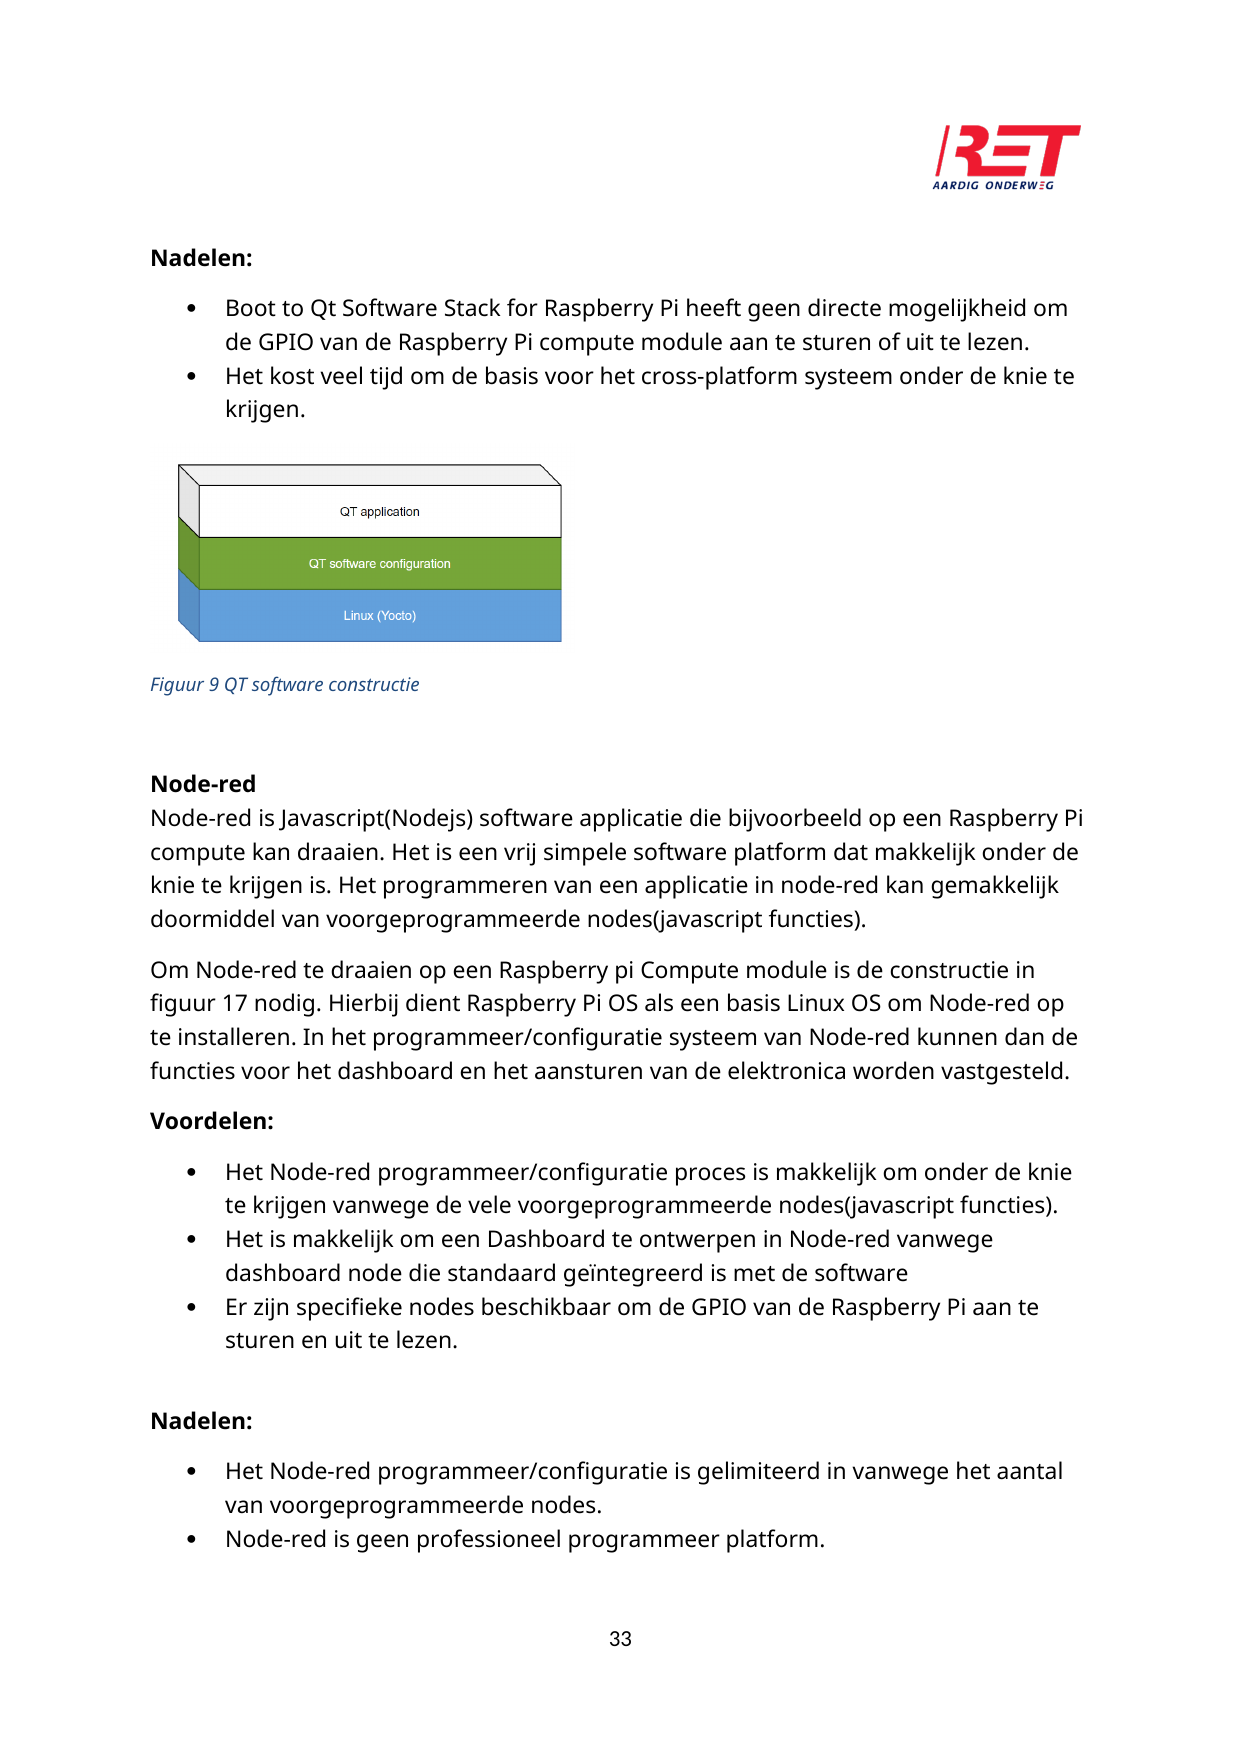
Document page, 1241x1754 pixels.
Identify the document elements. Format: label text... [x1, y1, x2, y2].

text Om Node-red te draaien op een Raspberry pi Compute module is de constructie in figuur 17 nodig. Hierbij dient Raspberry Pi OS als een basis Linux OS om Node-red op te installeren. In het programmeer/configuratie systeem van Node-red kunnen dan de functies voor het dashboard en het aansturen van de elektronica worden vastgesteld. [150, 953, 1090, 1086]
list Het Node-red programmeer/configuratie proces is makkelijk om onder de knie te krijgen vanwege de vele voorgeprogrammeerde nodes(javascript functies). [187, 1156, 1090, 1221]
list Het kost veel tijd om de basis voor het cross-platform systeem onder de knie te krijgen. [187, 359, 1090, 424]
list Het Node-red programmeer/configuratie is gelimiteerd in vanwege het aantal van voorgeprogrammeerde nodes. [187, 1455, 1090, 1520]
text Nadelen: [150, 242, 1090, 273]
list Boot to Qt Software Stack for Raspberry Pi heeft geen directe mogelijkheid om de GPIO van de Raspberry Pi compute module aan te sturen of uit te lezen. [187, 292, 1090, 357]
text Figuur 9 QT software constructie [150, 671, 1090, 697]
text Voordelen: [150, 1105, 1090, 1136]
list Het is makkelijk om een Dashboard te ontwerpen in Node-red vanwege dashboard node die standaard geïntegreerd is met de software [187, 1223, 1090, 1288]
text Nadelen: [150, 1405, 1090, 1436]
list Node-red is geen professioneel programmeer platform. [187, 1523, 1090, 1554]
picture [150, 443, 575, 653]
text Node-red Node-red is Javascript(Nodejs) software applicatie die bijvoorbeeld op een Raspberry Pi compute kan draaien. Het is een vrij simpele software platform dat makkelijk onder de knie te krijgen is. Het programmeren van een applicatie in node-red kan gemakkelijk doormiddel van voorgeprogrammeerde nodes(javascript functies). [150, 768, 1090, 934]
picture [922, 73, 1091, 242]
list Er zijn specifieke nodes beschikbaar om de GPIO van de Raspberry Pi aan te sturen en uit te lezen. [187, 1291, 1090, 1386]
